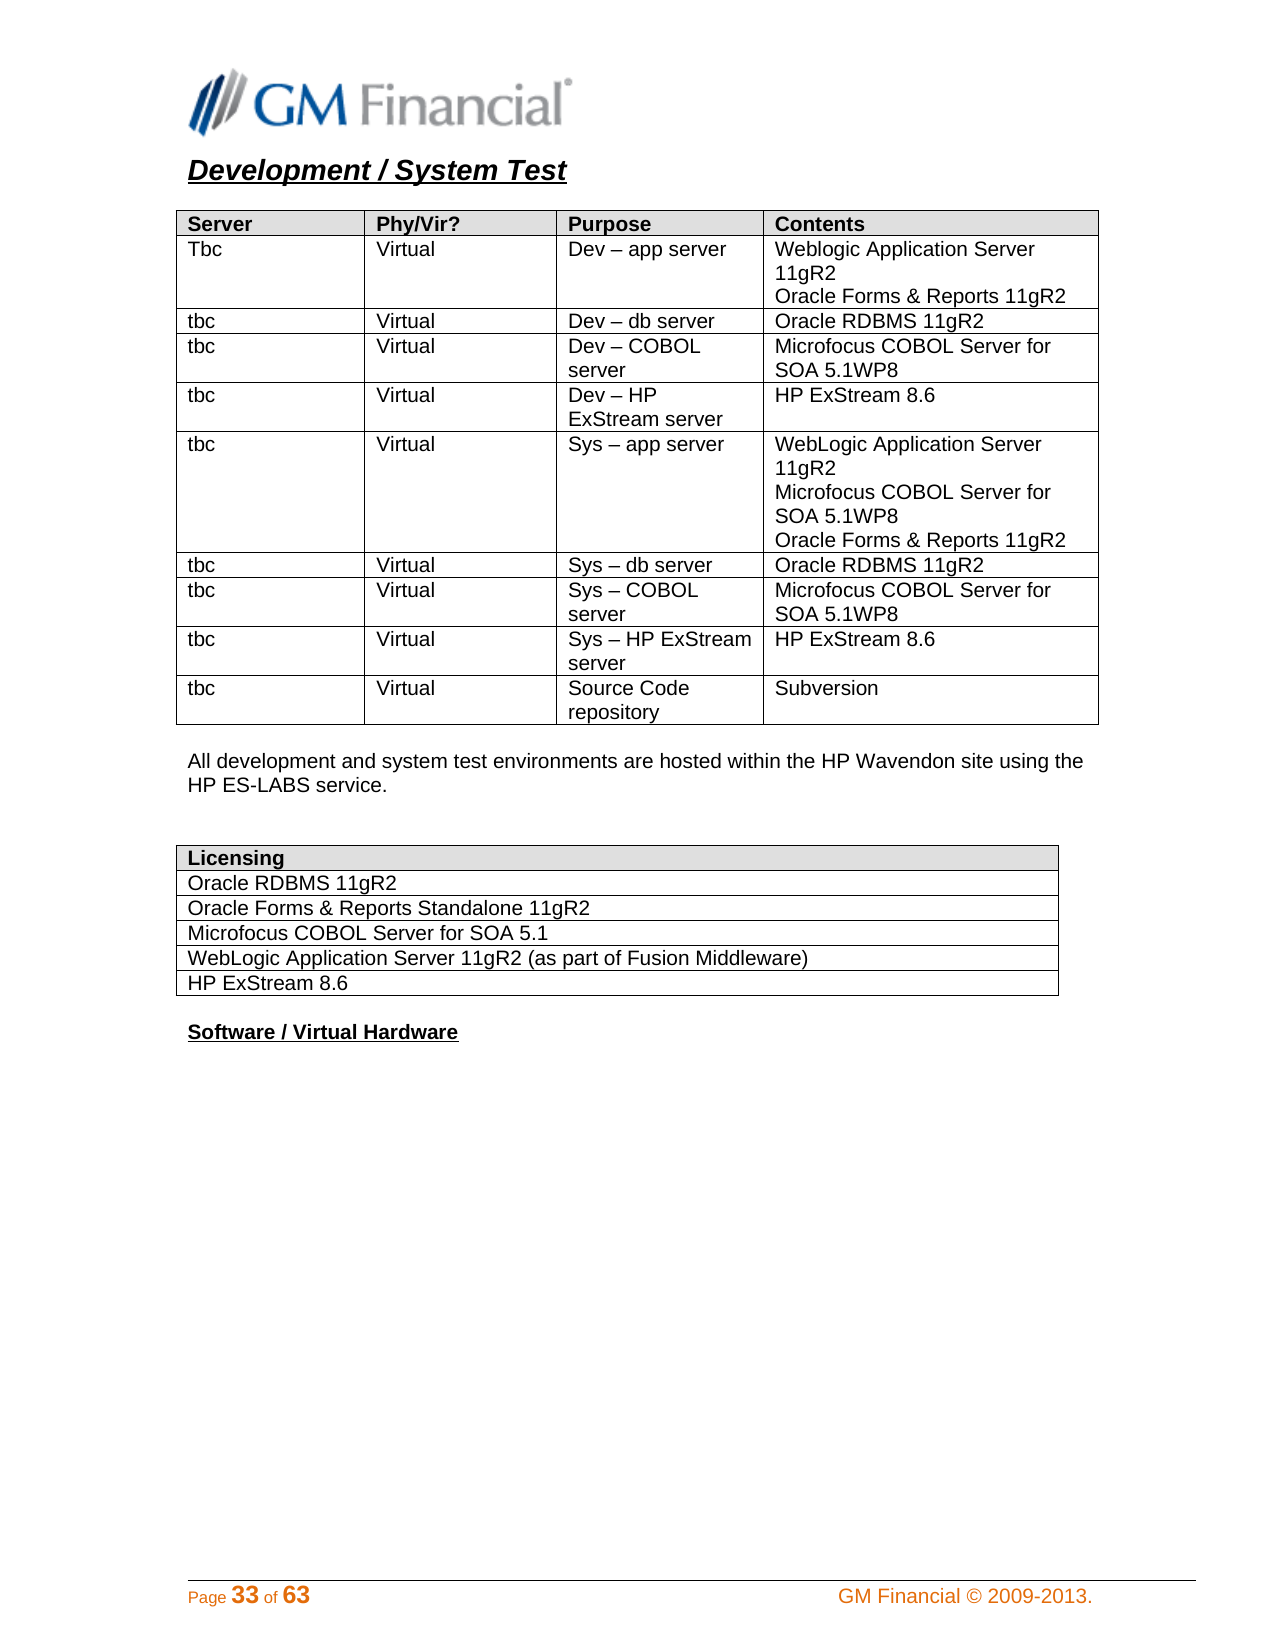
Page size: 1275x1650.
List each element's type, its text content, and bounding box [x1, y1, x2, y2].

table_cell Weblogic Application Server 11gR2 Oracle Forms & Reports 11gR2 [764, 236, 1098, 308]
table_cell HP ExStream 8.6 [764, 627, 1098, 675]
table_cell Microfocus COBOL Server for SOA 5.1WP8 [764, 578, 1098, 626]
table_cell Virtual [365, 383, 556, 431]
table_cell Virtual [365, 578, 556, 626]
table_cell tbc [177, 383, 364, 431]
picture [187, 56, 574, 153]
table_cell Oracle Forms & Reports Standalone 11gR2 [177, 896, 1058, 920]
table_cell Dev – HP ExStream server [557, 383, 763, 431]
table_cell Oracle RDBMS 11gR2 [177, 871, 1058, 895]
table_cell tbc [177, 553, 364, 577]
table_cell Virtual [365, 627, 556, 675]
table_cell tbc [177, 309, 364, 333]
table_cell HP ExStream 8.6 [177, 971, 1058, 995]
table_cell tbc [177, 578, 364, 626]
table_cell Sys – db server [557, 553, 763, 577]
table_cell Microfocus COBOL Server for SOA 5.1WP8 [764, 334, 1098, 382]
table_cell Virtual [365, 432, 556, 552]
table_cell tbc [177, 432, 364, 552]
table_cell WebLogic Application Server 11gR2 (as part of Fusion Middleware) [177, 946, 1058, 970]
table_cell tbc [177, 627, 364, 675]
table_cell Microfocus COBOL Server for SOA 5.1 [177, 921, 1058, 945]
text Software / Virtual Hardware [187, 1020, 1087, 1044]
table_cell tbc [177, 676, 364, 724]
table_cell HP ExStream 8.6 [764, 383, 1098, 431]
table_cell Dev – COBOL server [557, 334, 763, 382]
table_cell Dev – db server [557, 309, 763, 333]
table_cell Sys – COBOL server [557, 578, 763, 626]
table_cell Oracle RDBMS 11gR2 [764, 309, 1098, 333]
text Development / System Test [187, 153, 1087, 186]
text All development and system test environments are hosted within the HP Wavendon site using the HP ES-LABS service. [187, 749, 1087, 797]
table_cell WebLogic Application Server 11gR2 Microfocus COBOL Server for SOA 5.1WP8 Oracle Forms & Reports 11gR2 [764, 432, 1098, 552]
table_cell Tbc [177, 236, 364, 308]
table_cell Sys – HP ExStream server [557, 627, 763, 675]
table_header Licensing [177, 846, 1058, 870]
table_cell Virtual [365, 334, 556, 382]
table_cell Virtual [365, 236, 556, 308]
table_cell Virtual [365, 676, 556, 724]
table_cell Dev – app server [557, 236, 763, 308]
table_cell Sys – app server [557, 432, 763, 552]
table_cell Virtual [365, 309, 556, 333]
table_header Contents [764, 211, 1098, 235]
table_header Purpose [557, 211, 763, 235]
table_header Server [177, 211, 364, 235]
table_cell Oracle RDBMS 11gR2 [764, 553, 1098, 577]
table_cell Source Code repository [557, 676, 763, 724]
table_cell tbc [177, 334, 364, 382]
table_cell Virtual [365, 553, 556, 577]
table_cell Subversion [764, 676, 1098, 724]
table_header Phy/Vir? [365, 211, 556, 235]
